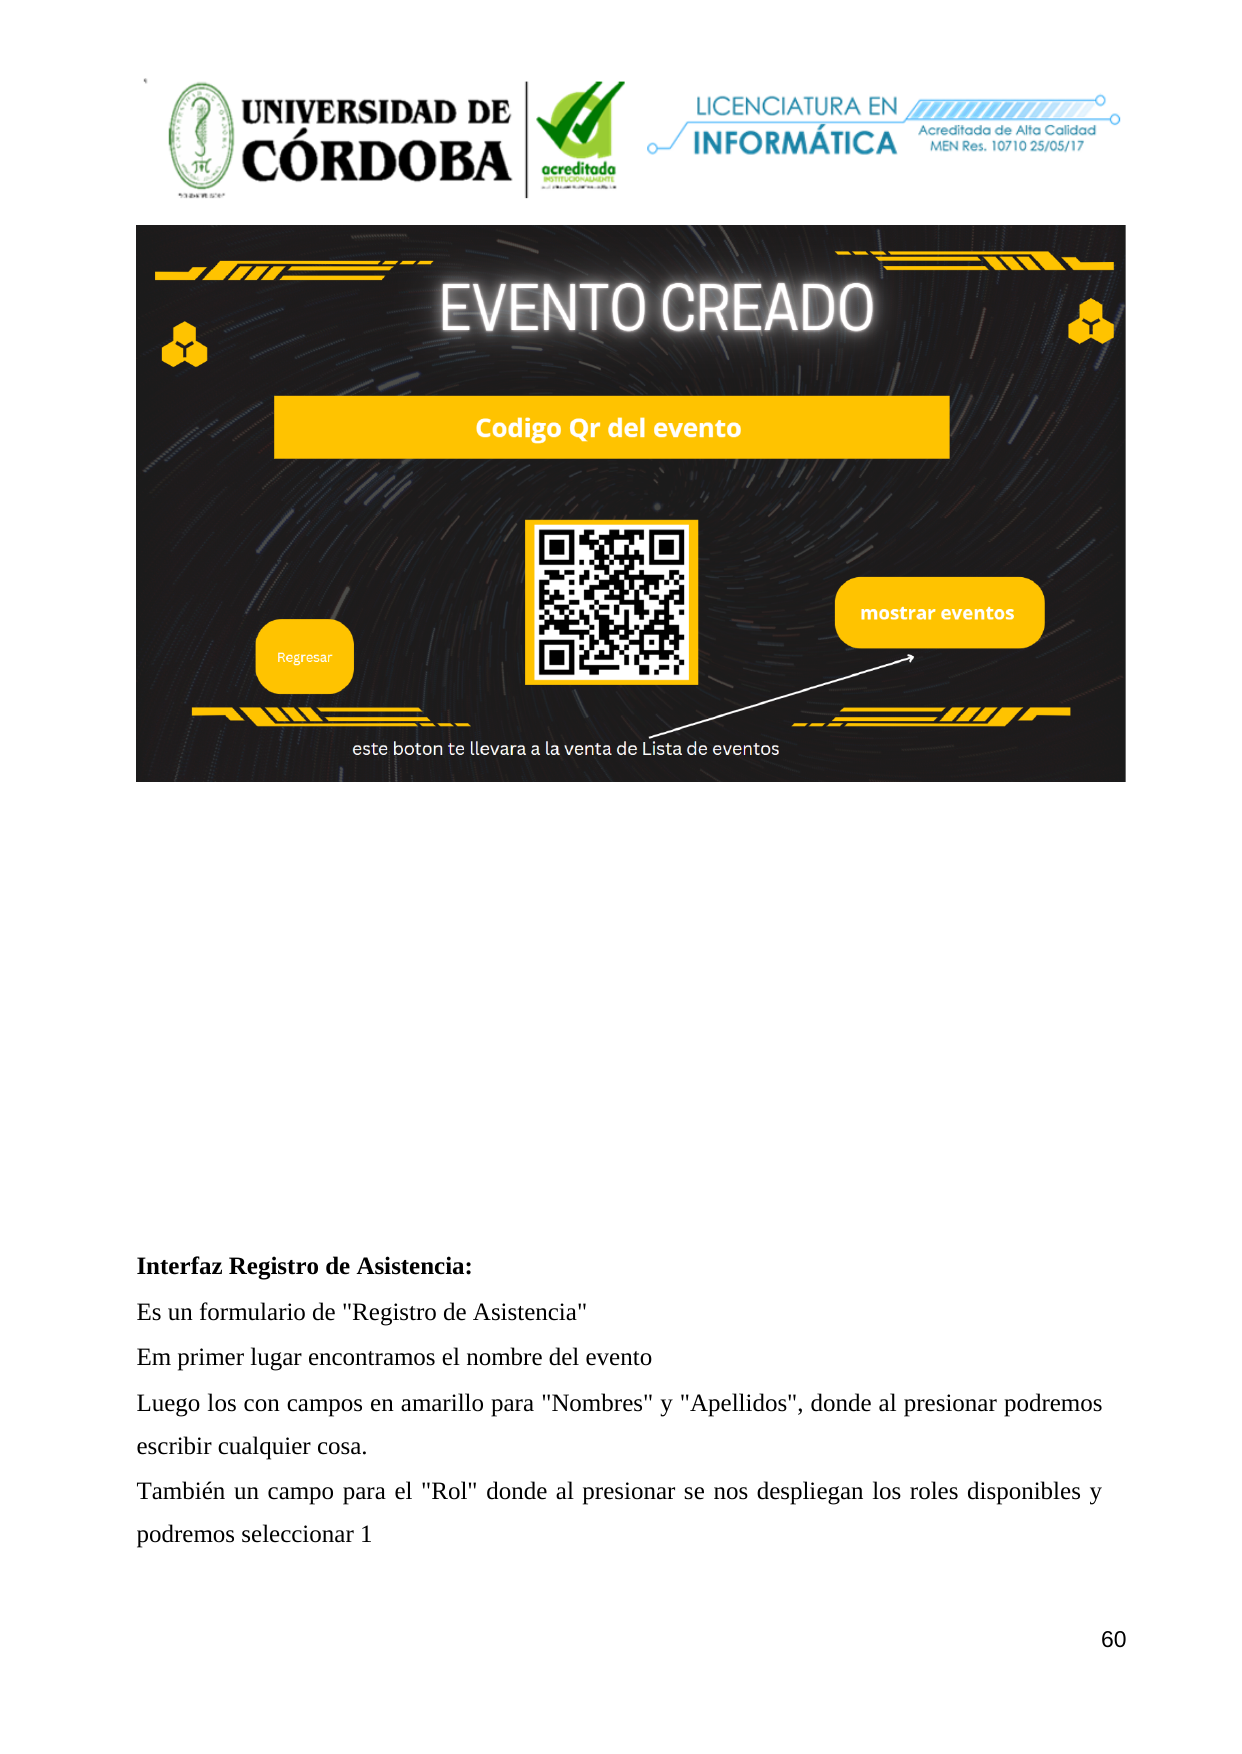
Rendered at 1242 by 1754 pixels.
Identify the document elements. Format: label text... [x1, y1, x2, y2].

text También un campo para el "Rol" donde al presionar se nos despliegan los roles disponibles y podremos seleccionar 1 [136, 1476, 1103, 1548]
text Es un formulario de "Registro de Asistencia" [136, 1297, 1103, 1325]
picture [136, 52, 1127, 213]
text Interfaz Registro de Asistencia: [136, 1251, 1103, 1280]
picture [136, 225, 1126, 782]
text Luego los con campos en amarillo para "Nombres" y "Apellidos", donde al presionar podremos escribir cualquier cosa. [136, 1388, 1103, 1459]
text Em primer lugar encontramos el nombre del evento [136, 1342, 1103, 1371]
